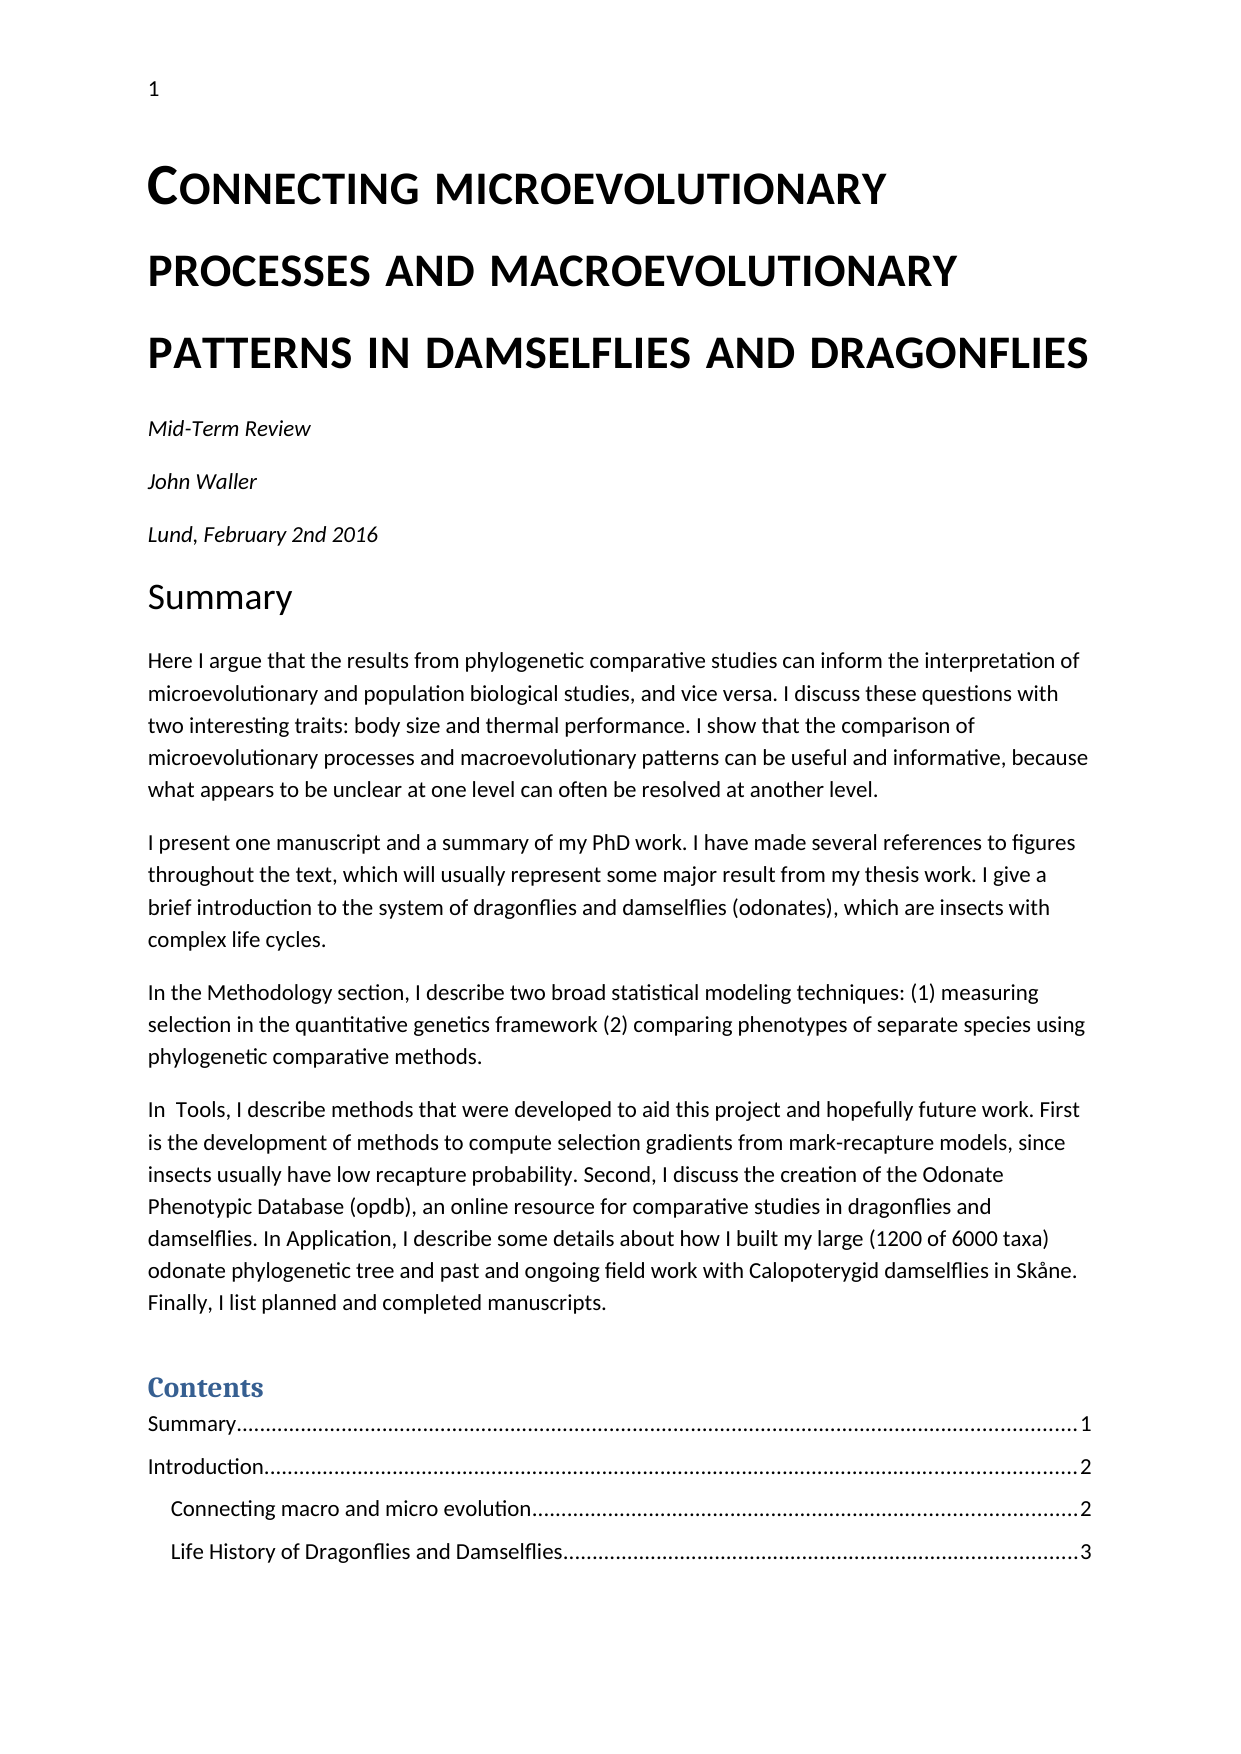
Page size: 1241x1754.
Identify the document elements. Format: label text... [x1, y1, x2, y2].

text Here I argue that the results from phylogenetic comparative studies can inform the interpretation of microevolutionary and population biological studies, and vice versa. I discuss these questions with two interesting traits: body size and thermal performance. I show that the comparison of microevolutionary processes and macroevolutionary patterns can be useful and informative, because what appears to be unclear at one level can often be resolved at another level. [148, 647, 1093, 803]
text In the Methodology section, I describe two broad statistical modeling techniques: (1) measuring selection in the quantitative genetics framework (2) comparing phenotypes of separate species using phylogenetic comparative methods. [148, 978, 1093, 1070]
text Lund, February 2nd 2016 [148, 520, 1093, 548]
text In Tools, I describe methods that were developed to aid this project and hopefully future work. First is the development of methods to compute selection gradients from mark-recapture models, since insects usually have low recapture probability. Second, I discuss the creation of the Odonate Phenotypic Database (opdb), an online resource for comparative studies in dragonflies and damselflies. In Application, I describe some details about how I built my large (1200 of 6000 taxa) odonate phylogenetic tree and past and ongoing field work with Calopoterygid damselflies in Skåne. Finally, I list planned and completed manuscripts. [148, 1095, 1093, 1317]
text Mid-Term Review [148, 414, 1093, 442]
text I present one manuscript and a summary of my PhD work. I have made several references to figures throughout the text, which will usually represent some major result from my thesis work. I give a brief introduction to the system of dragonflies and damselflies (odonates), which are insects with complex life cycles. [148, 828, 1093, 953]
text Connecting microevolutionary processes and macroevolutionary patterns in damselflies and dragonflies [148, 148, 1093, 383]
subtitle Summary [148, 573, 1093, 619]
text John Waller [148, 467, 1093, 495]
